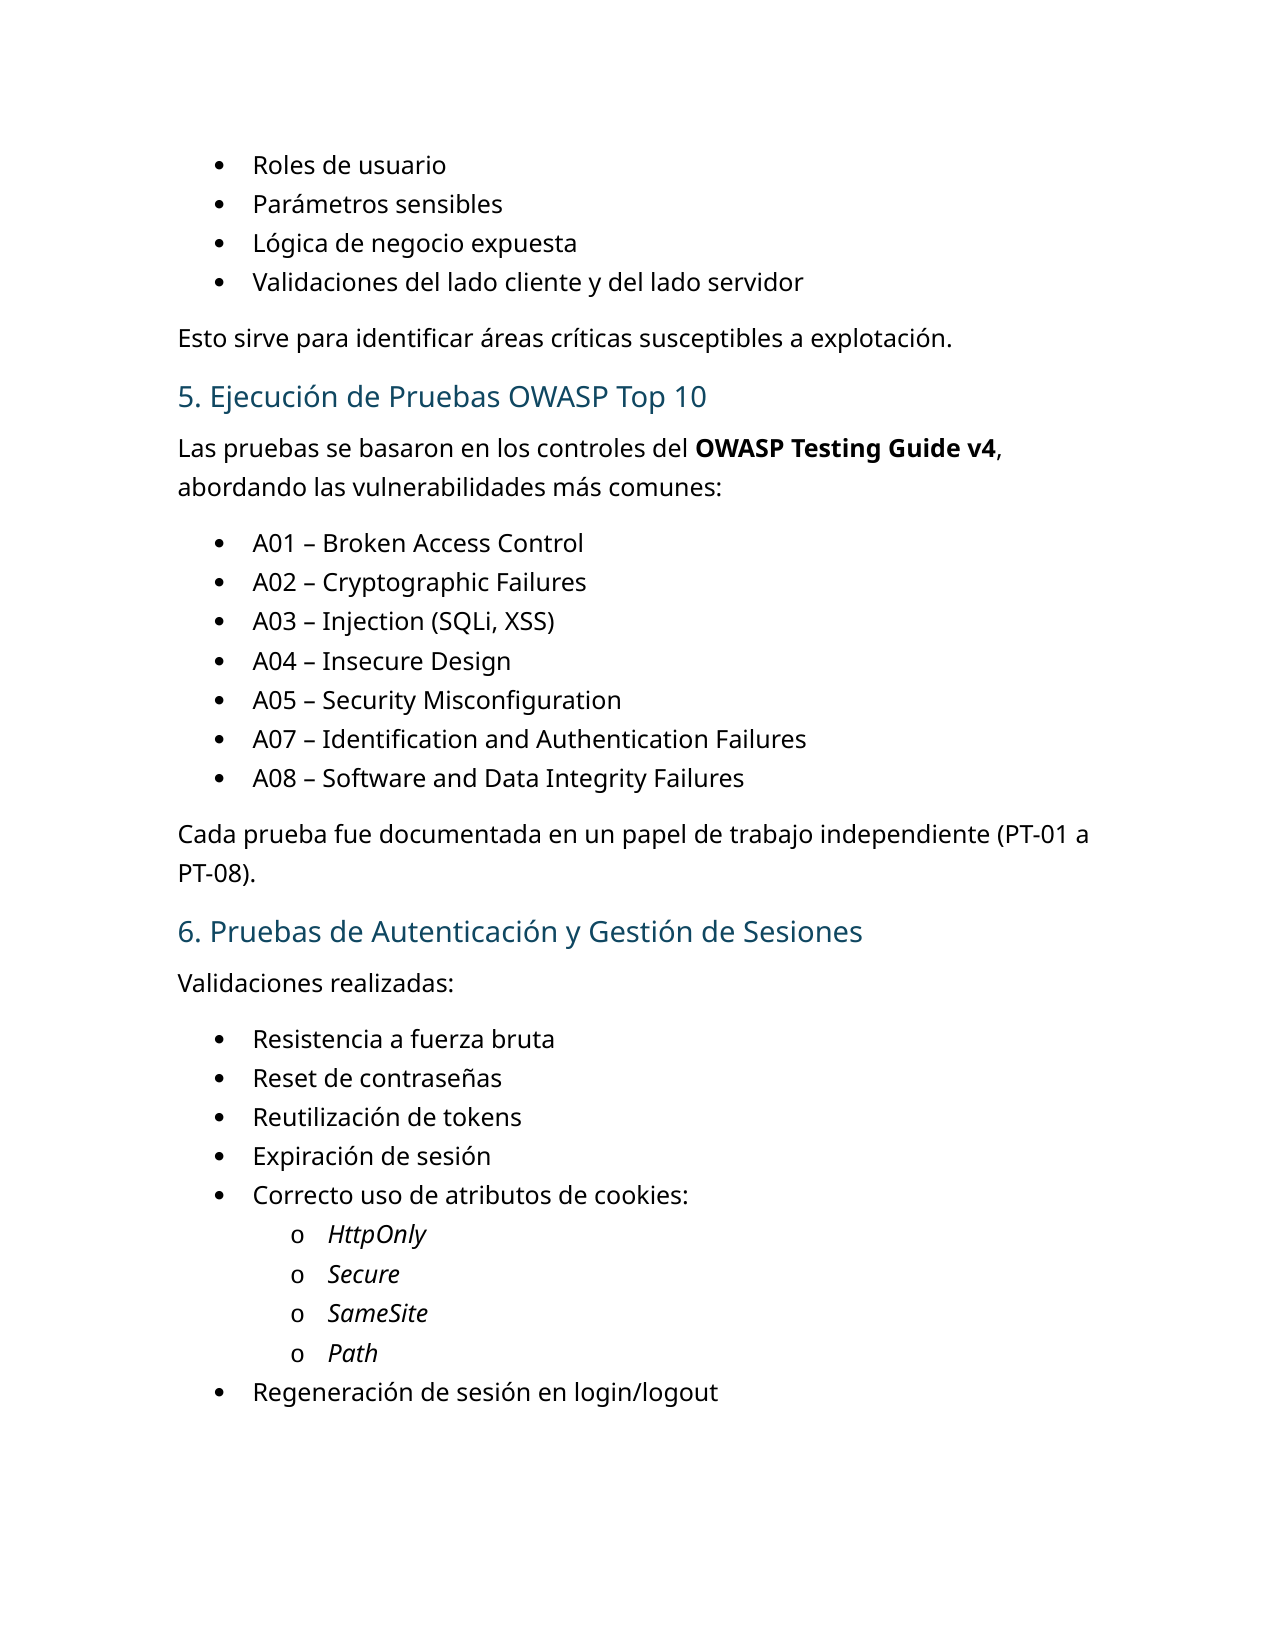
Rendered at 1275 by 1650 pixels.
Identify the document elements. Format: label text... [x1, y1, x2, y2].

list Roles de usuario [215, 148, 1098, 182]
list A04 – Insecure Design [215, 643, 1098, 677]
list SameSite [290, 1296, 1098, 1330]
list Correcto uso de atributos de cookies: [215, 1178, 1098, 1212]
list Validaciones del lado cliente y del lado servidor [215, 265, 1098, 299]
list A03 – Injection (SQLi, XSS) [215, 604, 1098, 638]
list A05 – Security Misconfiguration [215, 682, 1098, 716]
text Las pruebas se basaron en los controles del OWASP Testing Guide v4, abordando las vulnerabilidades más comunes: [177, 431, 1098, 504]
list Path [290, 1335, 1098, 1369]
list A08 – Software and Data Integrity Failures [215, 761, 1098, 795]
list Regeneración de sesión en login/logout [215, 1375, 1098, 1409]
subtitle 5. Ejecución de Pruebas OWASP Top 10 [177, 377, 1098, 416]
text Esto sirve para identificar áreas críticas susceptibles a explotación. [177, 321, 1098, 355]
list Parámetros sensibles [215, 187, 1098, 221]
list A01 – Broken Access Control [215, 526, 1098, 560]
list Lógica de negocio expuesta [215, 226, 1098, 260]
text Cada prueba fue documentada en un papel de trabajo independiente (PT-01 a PT-08). [177, 817, 1098, 890]
subtitle 6. Pruebas de Autenticación y Gestión de Sesiones [177, 912, 1098, 951]
list Secure [290, 1257, 1098, 1291]
list A02 – Cryptographic Failures [215, 565, 1098, 599]
list A07 – Identification and Authentication Failures [215, 722, 1098, 756]
list Reset de contraseñas [215, 1061, 1098, 1094]
list Expiración de sesión [215, 1139, 1098, 1173]
list HttpOnly [290, 1217, 1098, 1251]
list Resistencia a fuerza bruta [215, 1021, 1098, 1055]
list Reutilización de tokens [215, 1100, 1098, 1134]
text Validaciones realizadas: [177, 966, 1098, 999]
